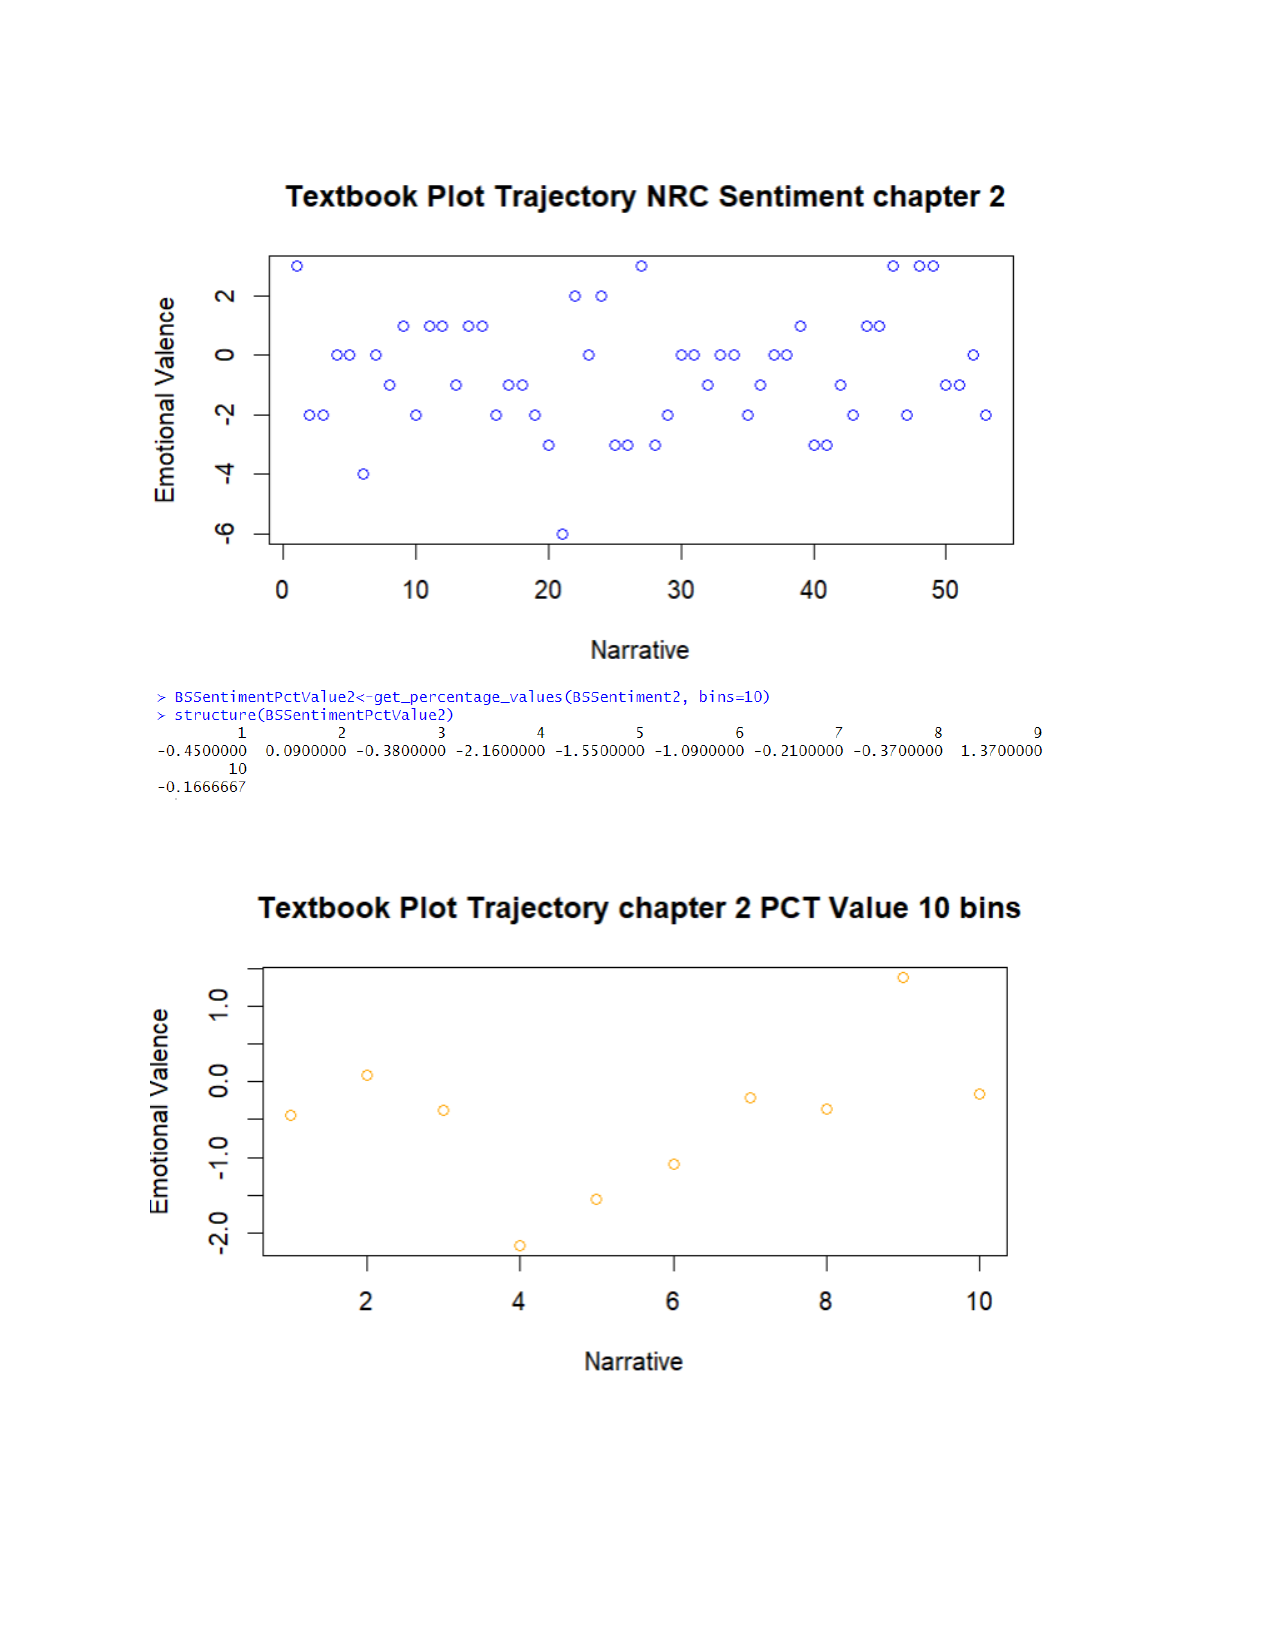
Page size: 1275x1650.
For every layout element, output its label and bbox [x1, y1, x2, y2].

picture [150, 150, 1048, 669]
picture [150, 863, 1063, 1383]
picture [150, 687, 1125, 800]
